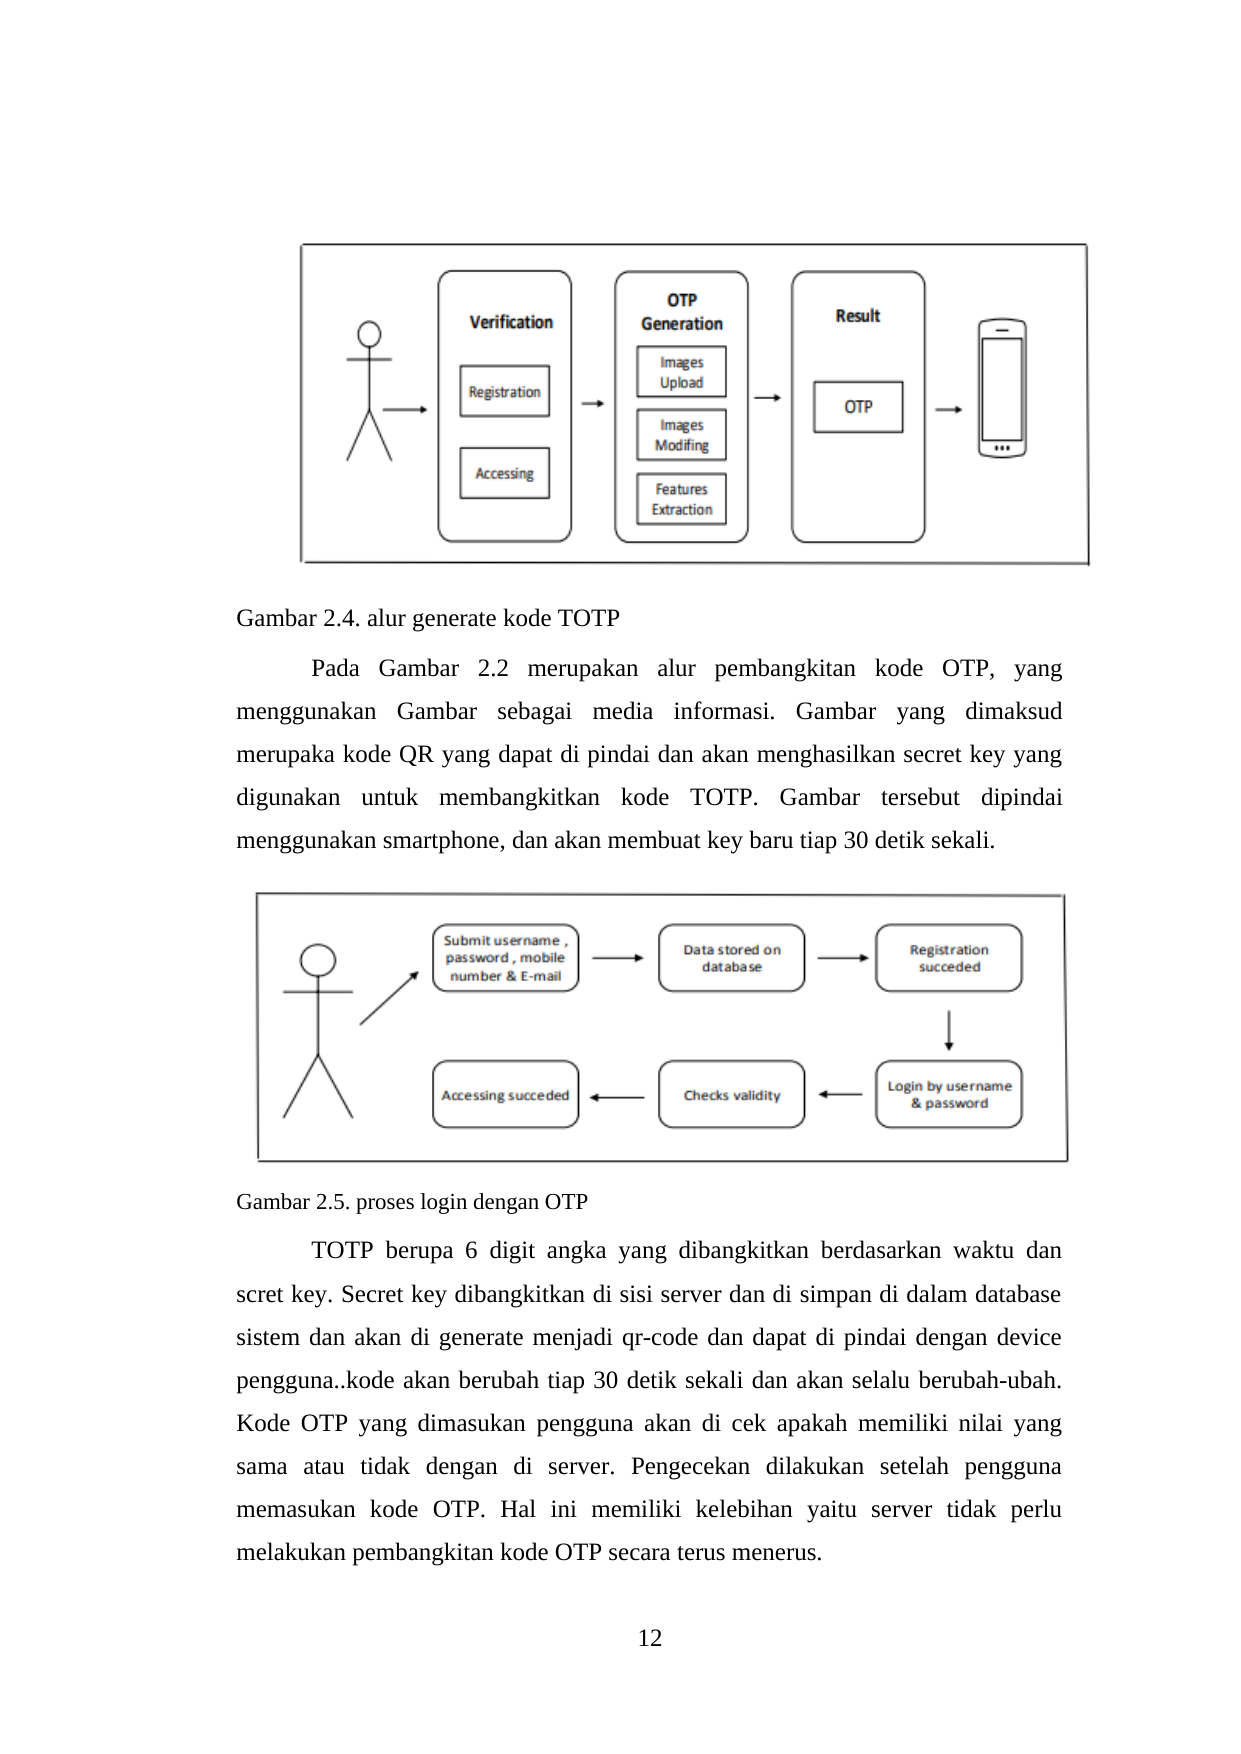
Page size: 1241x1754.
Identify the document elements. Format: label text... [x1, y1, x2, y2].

picture [294, 236, 1096, 573]
text Gambar 2.4. alur generate kode TOTP [236, 603, 1063, 632]
picture [236, 885, 1080, 1170]
text Gambar 2.5. proses login dengan OTP [236, 1188, 1063, 1215]
text TOTP berupa 6 digit angka yang dibangkitkan berdasarkan waktu dan scret key. Secret key dibangkitkan di sisi server dan di simpan di dalam database sistem dan akan di generate menjadi qr-code dan dapat di pindai dengan device pengguna..kode akan berubah tiap 30 detik sekali dan akan selalu berubah-ubah. Kode OTP yang dimasukan pengguna akan di cek apakah memiliki nilai yang sama atau tidak dengan di server. Pengecekan dilakukan setelah pengguna memasukan kode OTP. Hal ini memiliki kelebihan yaitu server tidak perlu melakukan pembangkitan kode OTP secara terus menerus. [236, 1236, 1063, 1566]
text Pada Gambar 2.2 merupakan alur pembangkitan kode OTP, yang menggunakan Gambar sebagai media informasi. Gambar yang dimaksud merupaka kode QR yang dapat di pindai dan akan menghasilkan secret key yang digunakan untuk membangkitkan kode TOTP. Gambar tersebut dipindai menggunakan smartphone, dan akan membuat key baru tiap 30 detik sekali. [236, 653, 1063, 854]
